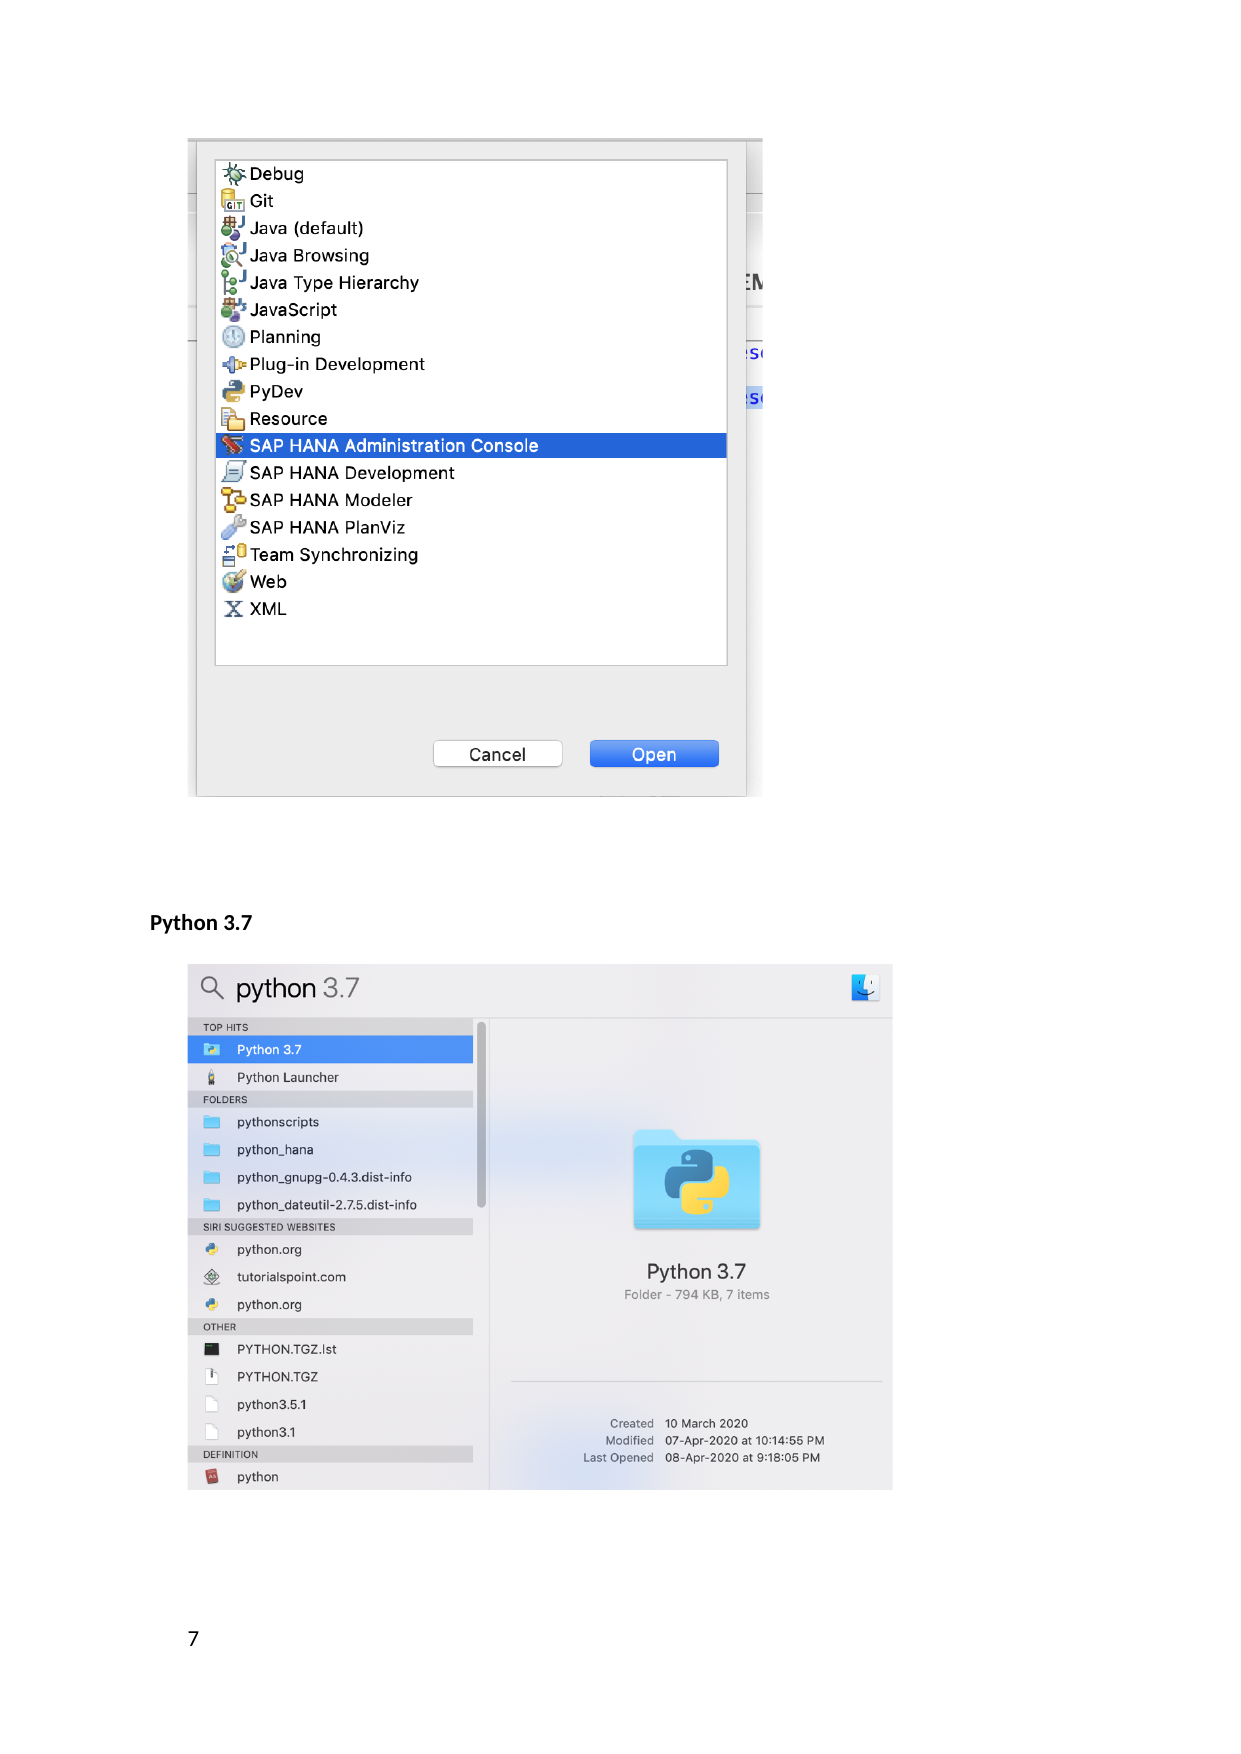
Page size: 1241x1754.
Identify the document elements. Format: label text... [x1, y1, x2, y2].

text Python 3.7 [150, 908, 1090, 936]
picture [187, 138, 763, 797]
picture [187, 964, 893, 1490]
